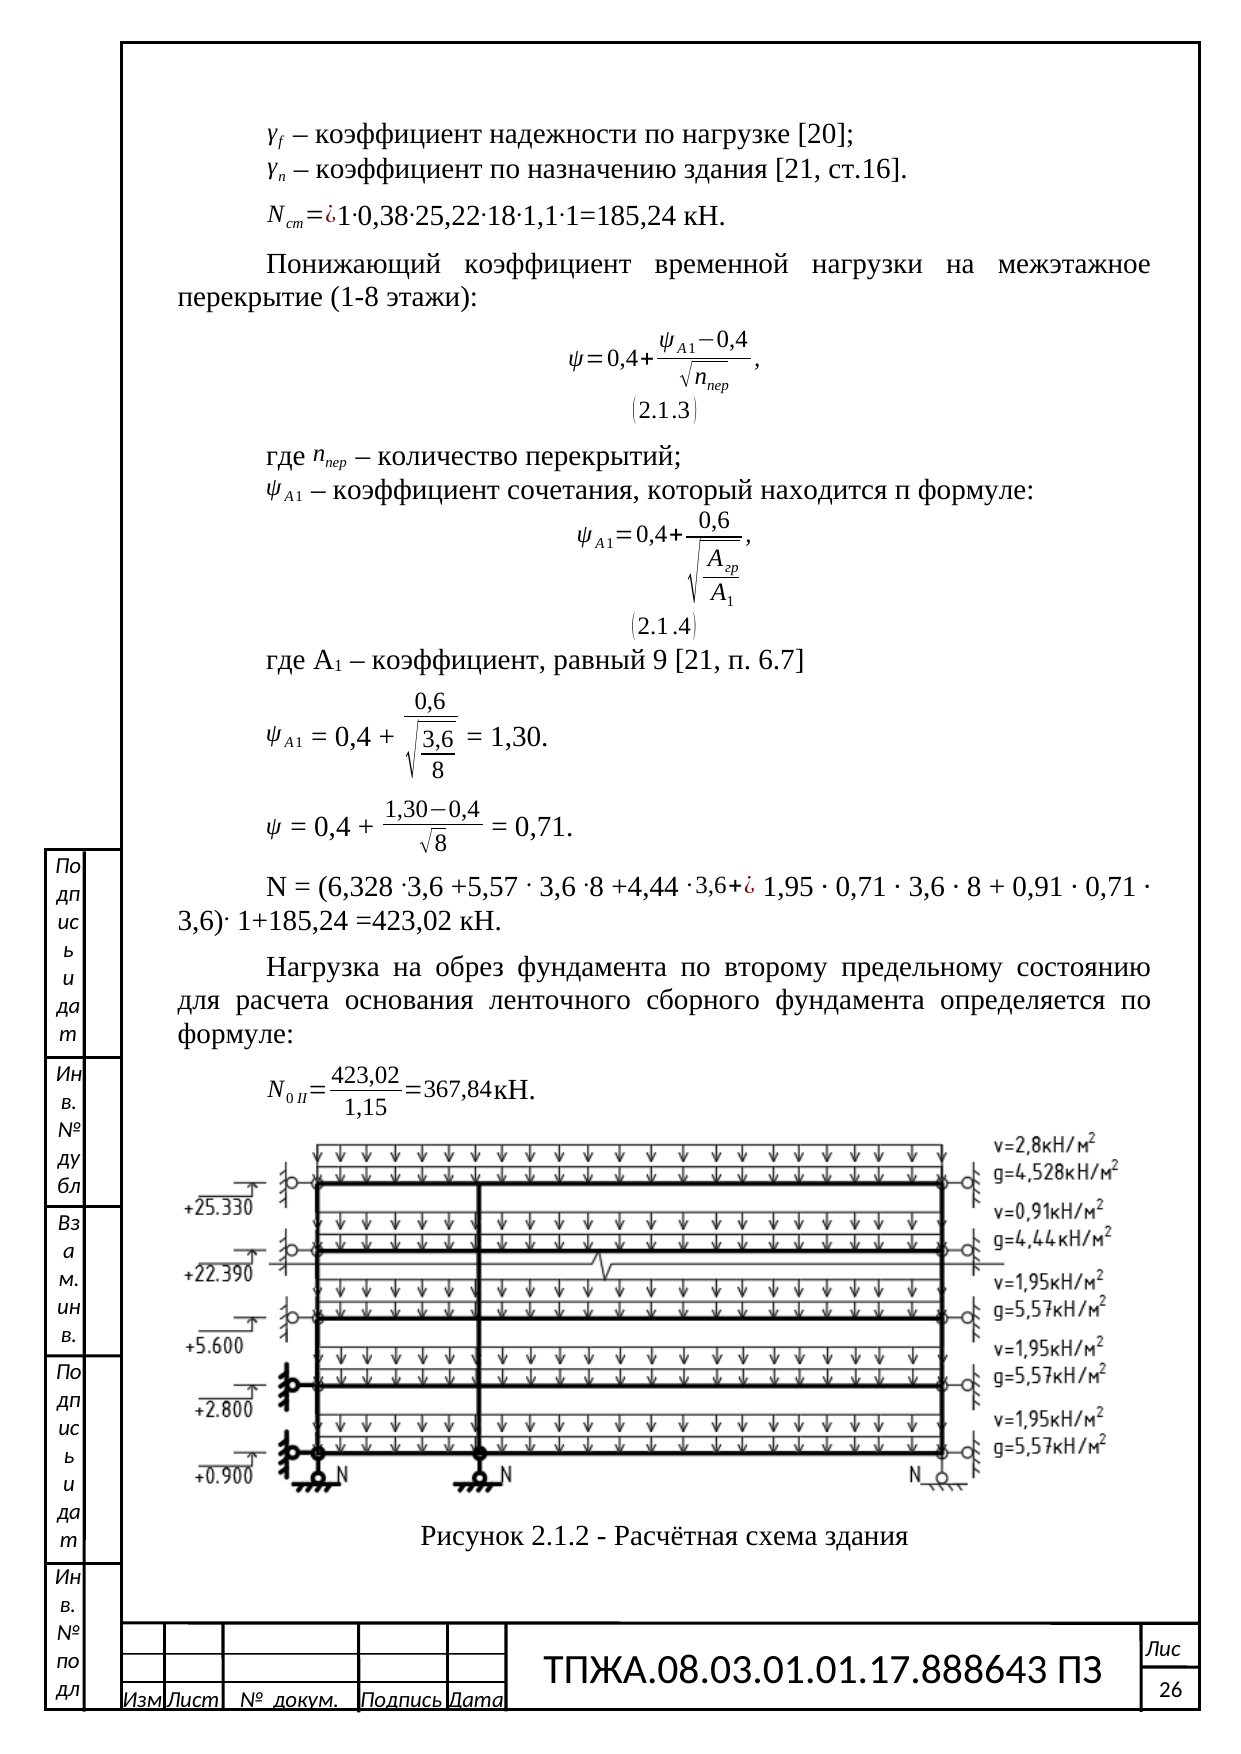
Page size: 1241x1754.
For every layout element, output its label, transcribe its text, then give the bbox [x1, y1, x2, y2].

text = 0,4 + = 0,71. [177, 796, 1152, 857]
text Нагрузка на обрез фундамента по второму предельному состоянию для расчета основания ленточного сборного фундамента определяется по формуле: [177, 949, 1152, 1049]
text 10,3825,22181,11=185,24 кН. [177, 198, 1152, 233]
text – коэффициент сочетания, который находится п формуле: [177, 472, 1152, 507]
text где – количество перекрытий; [177, 438, 1152, 472]
text – коэффициент по назначению здания [21, ст.16]. [177, 151, 1152, 186]
text N = (6,328 3,6 +5,57 3,6 8 +4,44 1,95 ∙ 0,71 ∙ 3,6 ∙ 8 + 0,91 ∙ 0,71 ∙ 3,6) 1+185,24 =423,02 кН. [177, 869, 1152, 936]
picture [177, 1120, 1129, 1519]
text где А1 – коэффициент, равный 9 [21, п. 6.7] [177, 642, 1152, 675]
text Понижающий коэффициент временной нагрузки на межэтажное перекрытие (1-8 этажи): [177, 246, 1152, 313]
text кН. [177, 1062, 1152, 1121]
text – коэффициент надежности по нагрузке [20]; [177, 117, 1152, 151]
text = 0,4 + = 1,30. [177, 688, 1152, 783]
text Рисунок 2.1.2 - Расчётная схема здания [177, 1518, 1152, 1552]
